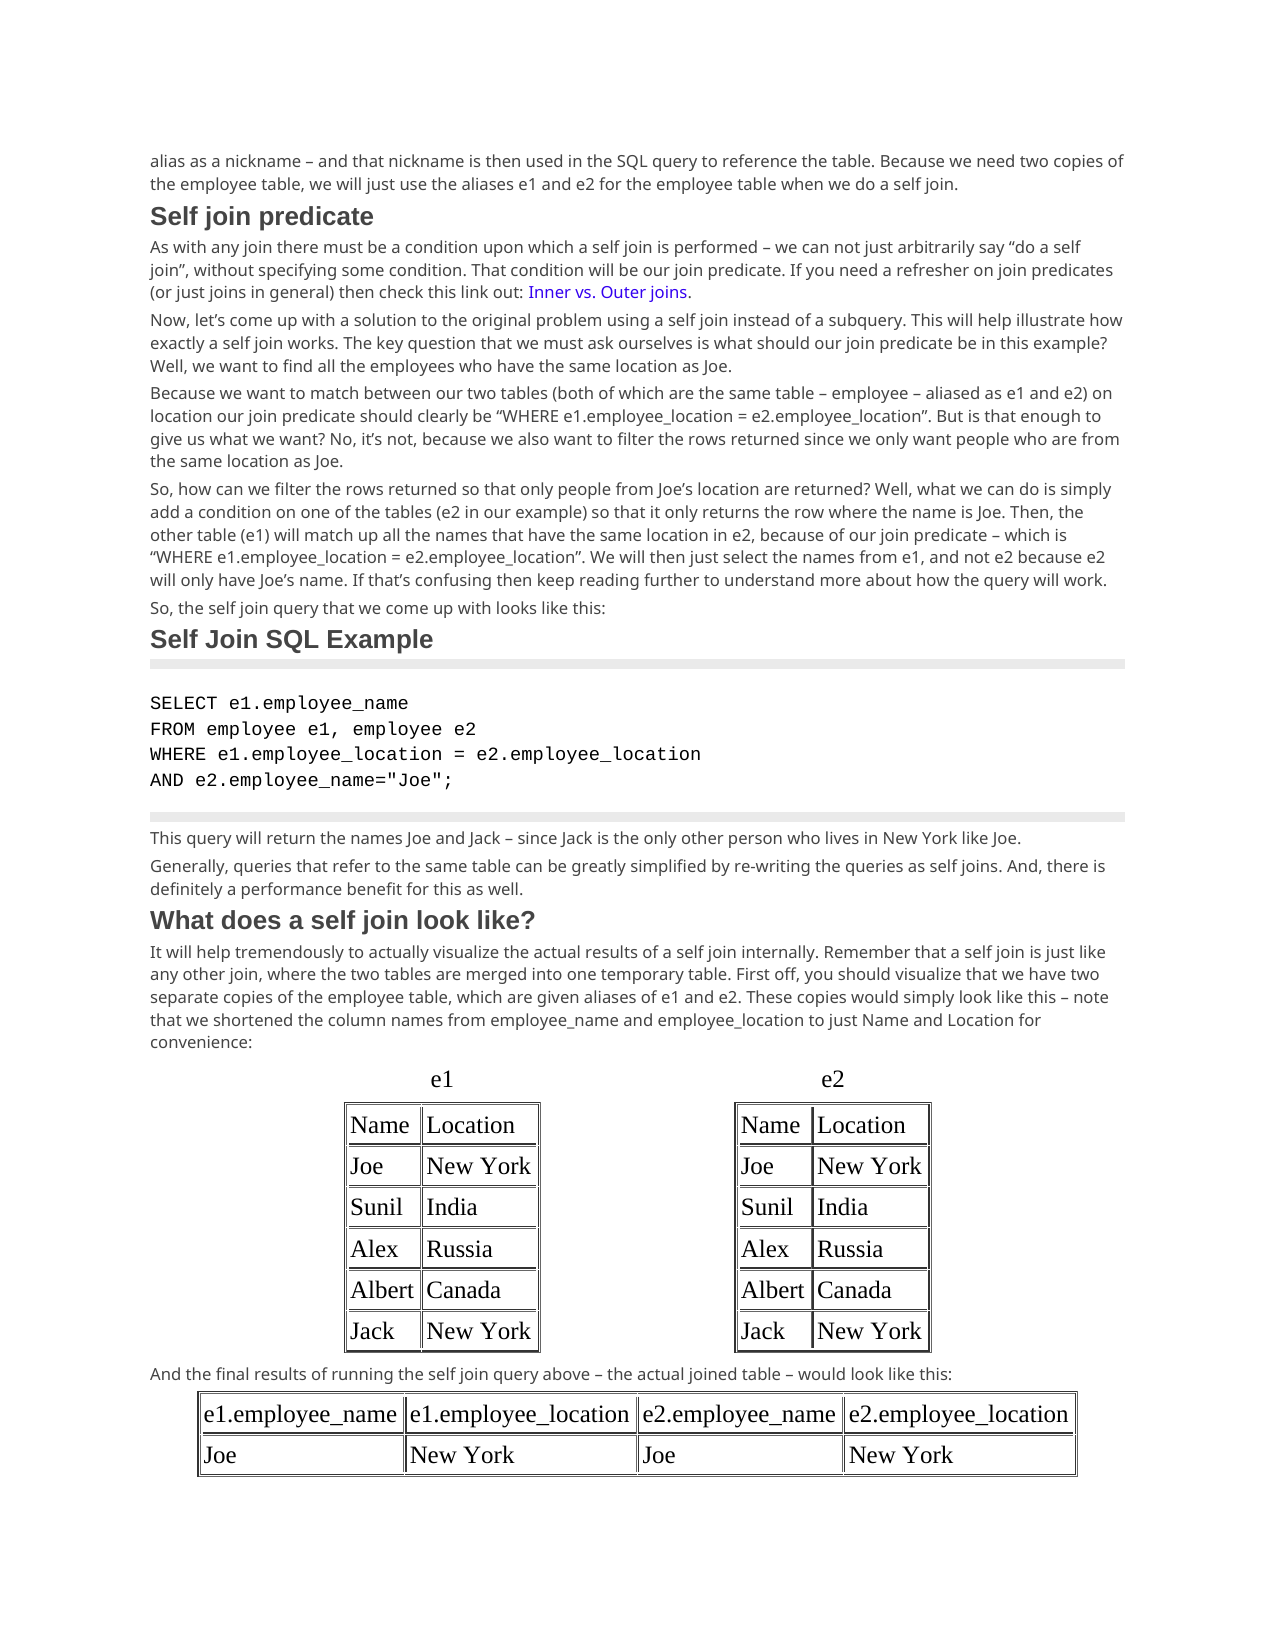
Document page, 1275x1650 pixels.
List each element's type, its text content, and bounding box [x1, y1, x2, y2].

text So, the self join query that we come up with looks like this: [150, 597, 1125, 619]
text It will help tremendously to actually visualize the actual results of a self join internally. Remember that a self join is just like any other join, where the two tables are merged into one temporary table. First off, you should visualize that we have two separate copies of the employee table, which are given aliases of e1 and e2. These copies would simply look like this – note that we shortened the column names from employee_name and employee_location to just Name and Location for convenience: [150, 940, 1125, 1054]
table_header e2.employee_location [844, 1394, 1075, 1432]
text Now, let’s come up with a solution to the original problem using a self join instead of a subquery. This will help illustrate how exactly a self join works. The key question that we must ask ourselves is what should our join predicate be in this example? Well, we want to find all the employees who have the same location as Joe. [150, 309, 1125, 377]
table_cell New York [844, 1432, 1075, 1473]
table_cell New York [405, 1436, 637, 1473]
text Self join predicate [150, 201, 1125, 230]
text Generally, queries that refer to the same table can be greatly simplified by re-writing the queries as self joins. And, there is definitely a performance benefit for this as well. [150, 855, 1125, 900]
table_cell Joe [201, 1432, 405, 1473]
table_header e1.employee_name [199, 1392, 405, 1432]
table_header e1.employee_location [405, 1394, 637, 1432]
text As with any join there must be a condition upon which a self join is performed – we can not just arbitrarily say “do a self join”, without specifying some condition. That condition will be our join predicate. If you need a refresher on join predicates (or just joins in general) then check this link out: Inner vs. Outer joins. [150, 236, 1125, 304]
text Self Join SQL Example [150, 624, 1125, 654]
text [150, 150, 1125, 195]
table_header e1 [247, 1059, 637, 1097]
text So, how can we filter the rows returned so that only people from Joe’s location are returned? Well, what we can do is simply add a condition on one of the tables (e2 in our example) so that it only returns the row where the name is Joe. Then, the other table (e1) will match up all the names that have the same location in e2, because of our join predicate – which is “WHERE e1.employee_location = e2.employee_location”. We will then just select the names from e1, and not e2 because e2 will only have Joe’s name. If that’s confusing then keep reading further to understand more about how the query will work. [150, 478, 1125, 591]
table_cell Joe [638, 1436, 844, 1473]
text This query will return the names Joe and Jack – since Jack is the only other person who lives in New York like Joe. [150, 827, 1125, 850]
table_cell [247, 1097, 637, 1358]
table_cell [638, 1097, 1028, 1358]
table_header e2 [638, 1059, 1028, 1097]
text What does a self join look like? [150, 905, 1125, 935]
table_header e2.employee_name [638, 1394, 844, 1432]
text And the final results of running the self join query above – the actual joined table – would look like this: [150, 1363, 1125, 1386]
text Because we want to match between our two tables (both of which are the same table – employee – aliased as e1 and e2) on location our join predicate should clearly be “WHERE e1.employee_location = e2.employee_location”. But is that enough to give us what we want? No, it’s not, because we also want to filter the rows returned since we only want people who are from the same location as Joe. [150, 382, 1125, 473]
